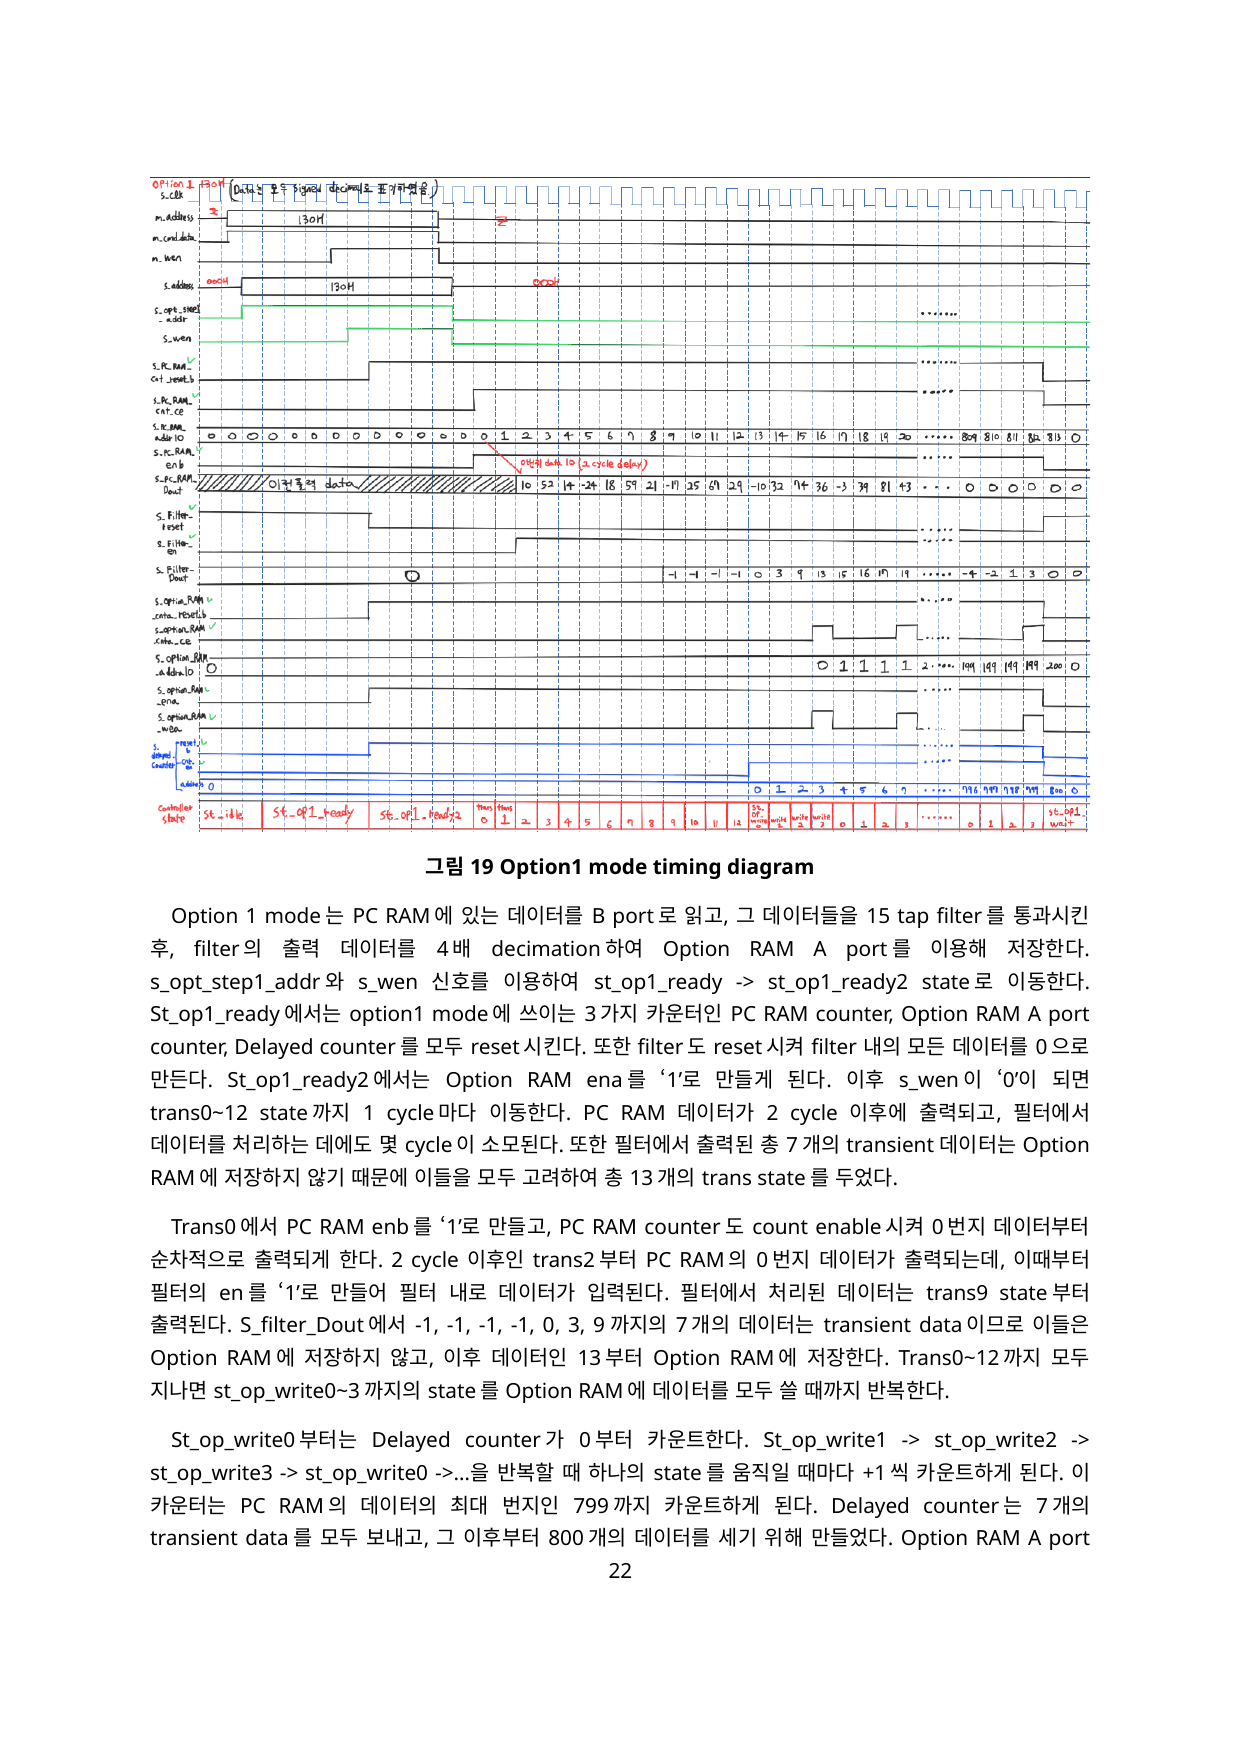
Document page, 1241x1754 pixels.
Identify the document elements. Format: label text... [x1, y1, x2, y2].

text Option 1 mode는 PC RAM에 있는 데이터를 B port로 읽고, 그 데이터들을 15 tap filter를 통과시킨 후, filter의 출력 데이터를 4배 decimation하여 Option RAM A port를 이용해 저장한다. s_opt_step1_addr와 s_wen 신호를 이용하여 st_op1_ready -> st_op1_ready2 state로 이동한다. St_op1_ready에서는 option1 mode에 쓰이는 3가지 카운터인 PC RAM counter, Option RAM A port counter, Delayed counter를 모두 reset시킨다. 또한 filter도 reset시켜 filter 내의 모든 데이터를 0으로 만든다. St_op1_ready2에서는 Option RAM ena를 ‘1’로 만들게 된다. 이후 s_wen이 ‘0’이 되면 trans0~12 state까지 1 cycle마다 이동한다. PC RAM 데이터가 2 cycle 이후에 출력되고, 필터에서 데이터를 처리하는 데에도 몇 cycle이 소모된다. 또한 필터에서 출력된 총 7개의 transient 데이터는 Option RAM에 저장하지 않기 때문에 이들을 모두 고려하여 총 13개의 trans state를 두었다. [150, 899, 1090, 1191]
picture [150, 177, 1091, 832]
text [150, 1423, 1090, 1552]
text Trans0에서 PC RAM enb를 ‘1’로 만들고, PC RAM counter도 count enable시켜 0번지 데이터부터 순차적으로 출력되게 한다. 2 cycle 이후인 trans2부터 PC RAM의 0번지 데이터가 출력되는데, 이때부터 필터의 en를 ‘1’로 만들어 필터 내로 데이터가 입력된다. 필터에서 처리된 데이터는 trans9 state부터 출력된다. S_filter_Dout에서 -1, -1, -1, -1, 0, 3, 9까지의 7개의 데이터는 transient data이므로 이들은 Option RAM에 저장하지 않고, 이후 데이터인 13부터 Option RAM에 저장한다. Trans0~12까지 모두 지나면 st_op_write0~3까지의 state를 Option RAM에 데이터를 모두 쓸 때까지 반복한다. [150, 1211, 1090, 1404]
